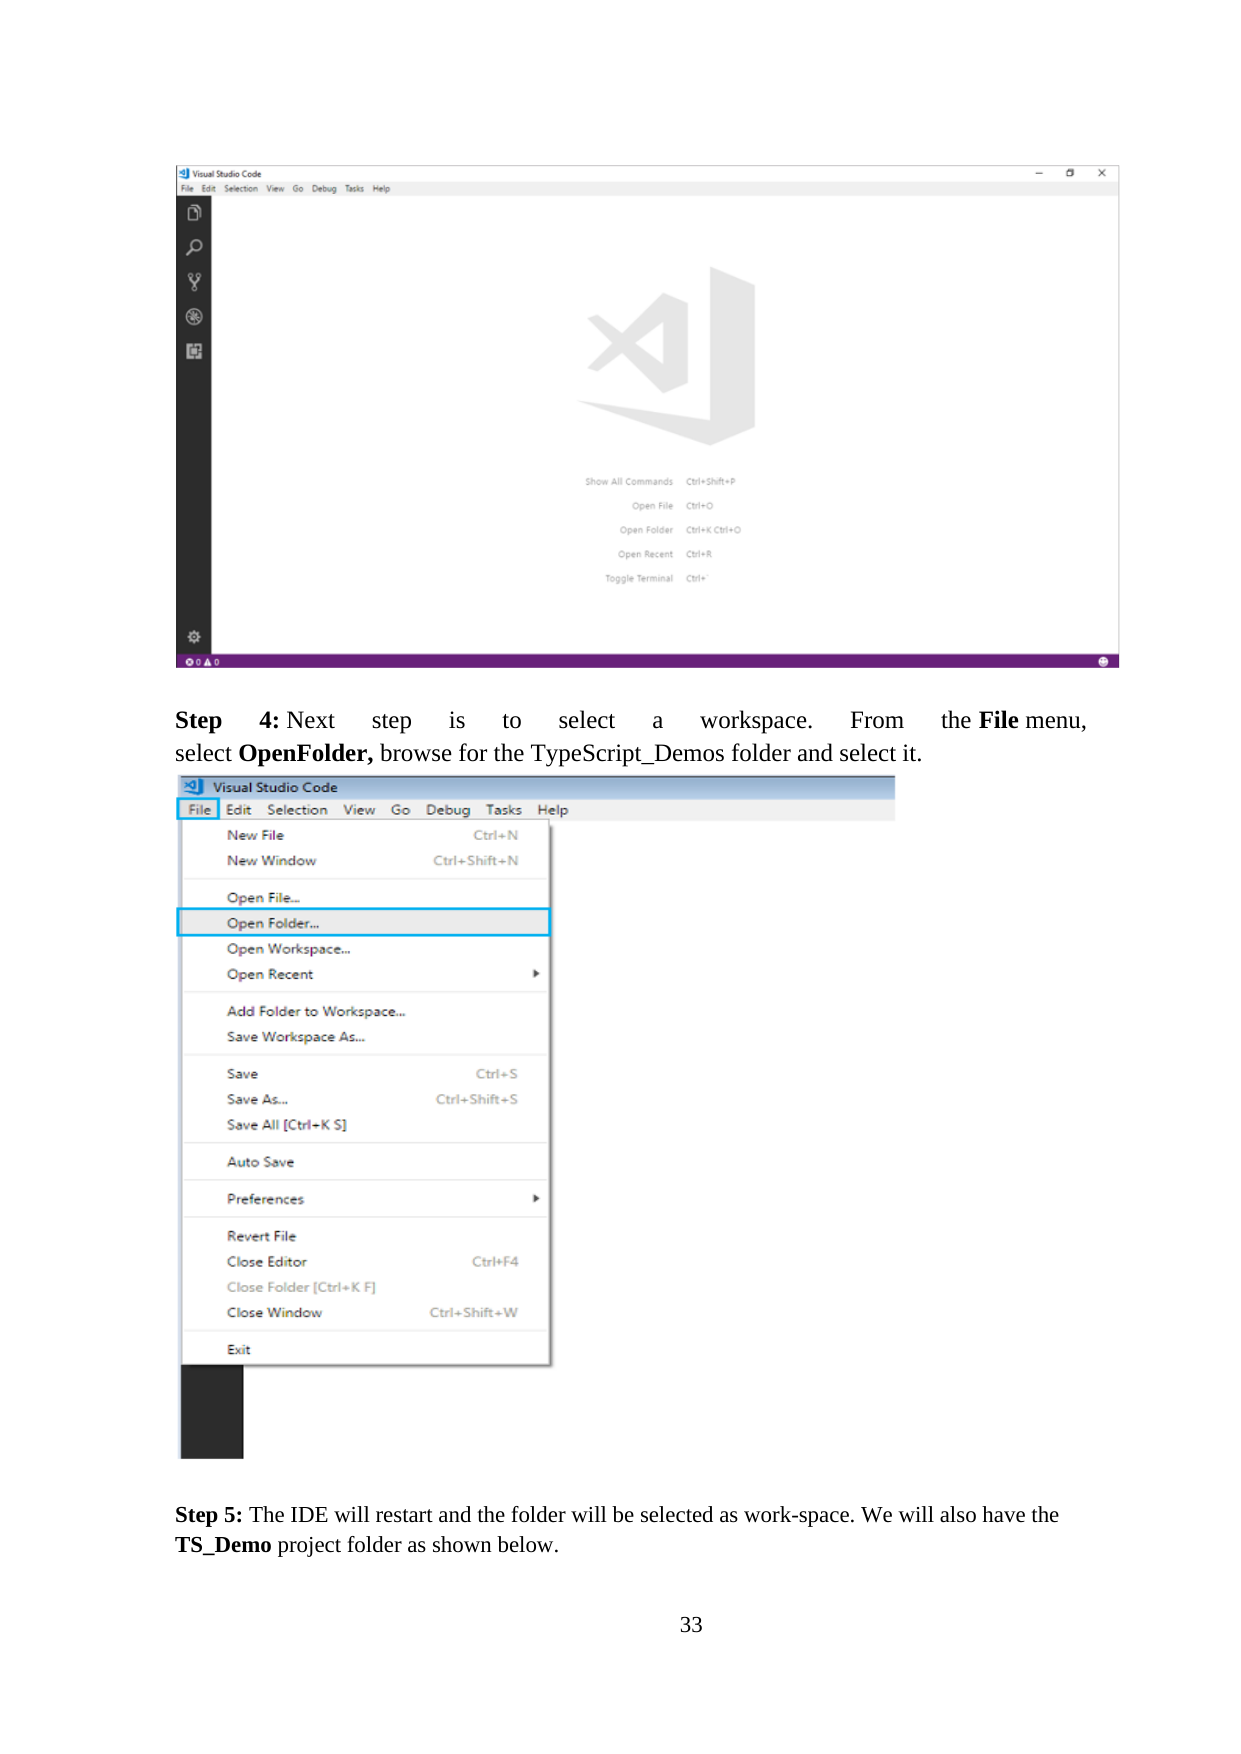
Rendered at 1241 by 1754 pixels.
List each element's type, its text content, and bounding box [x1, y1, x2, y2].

picture [175, 164, 1120, 669]
text Step 5: The IDE will restart and the folder will be selected as work-space. We will also have the TS_Demo project folder as shown below. [175, 1501, 1207, 1557]
picture [175, 771, 900, 1467]
text Step 4: Next step is to select a workspace. From the File menu, select OpenFolder, browse for the TypeScript_Demos folder and select it. [175, 705, 1087, 767]
